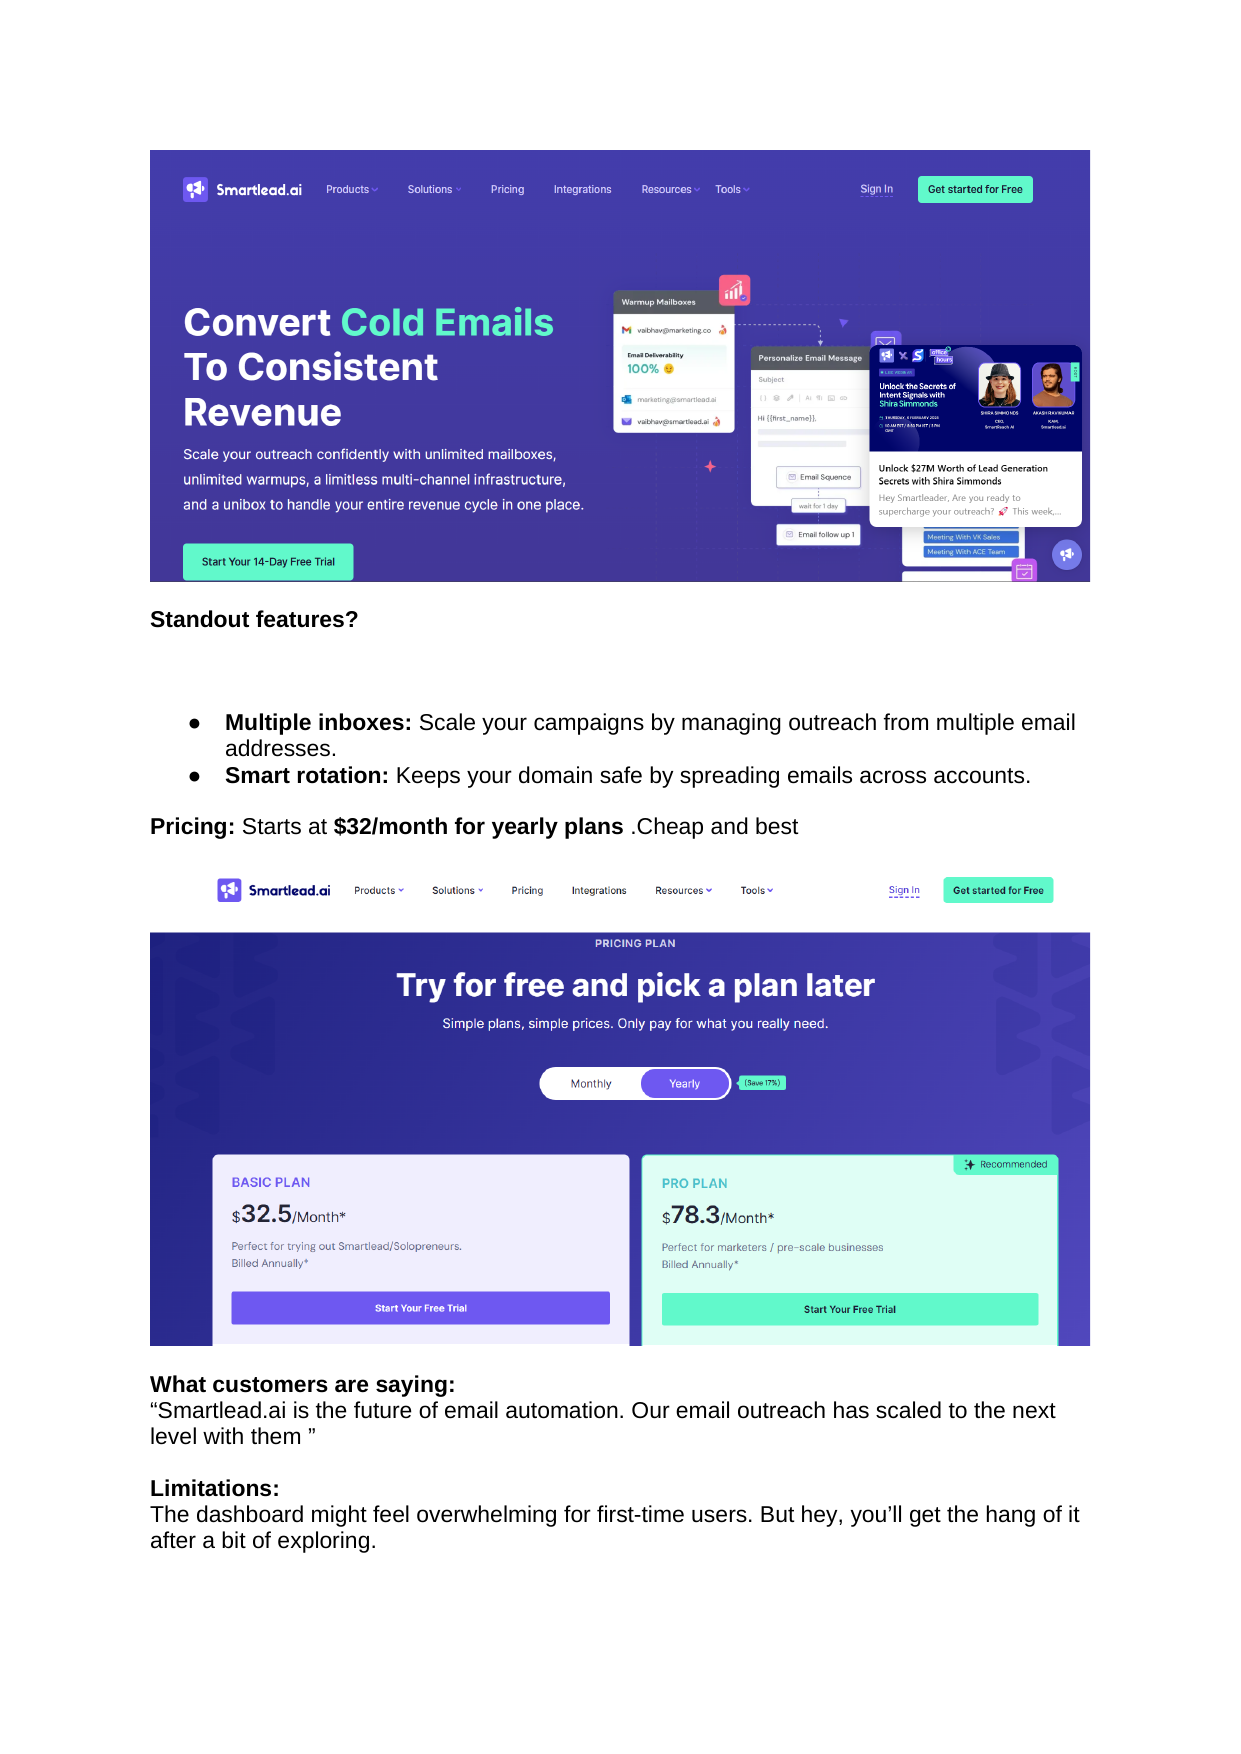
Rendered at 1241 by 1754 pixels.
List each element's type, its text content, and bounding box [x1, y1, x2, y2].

text Limitations: The dashboard might feel overwhelming for first-time users. But hey, you’ll get the hang of it after a bit of exploring. [150, 1475, 1090, 1554]
text Standout features? [150, 606, 1090, 633]
text What customers are saying: “Smartlead.ai is the future of email automation. Our email outreach has scaled to the next level with them ” [150, 1371, 1090, 1450]
list Multiple inboxes: Scale your campaigns by managing outreach from multiple email addresses. [187, 709, 1090, 762]
picture [150, 150, 1091, 582]
picture [150, 864, 1091, 1346]
text Pricing: Starts at $32/month for yearly plans .Cheap and best [150, 813, 1090, 839]
list Smart rotation: Keeps your domain safe by spreading emails across accounts. [187, 762, 1090, 788]
